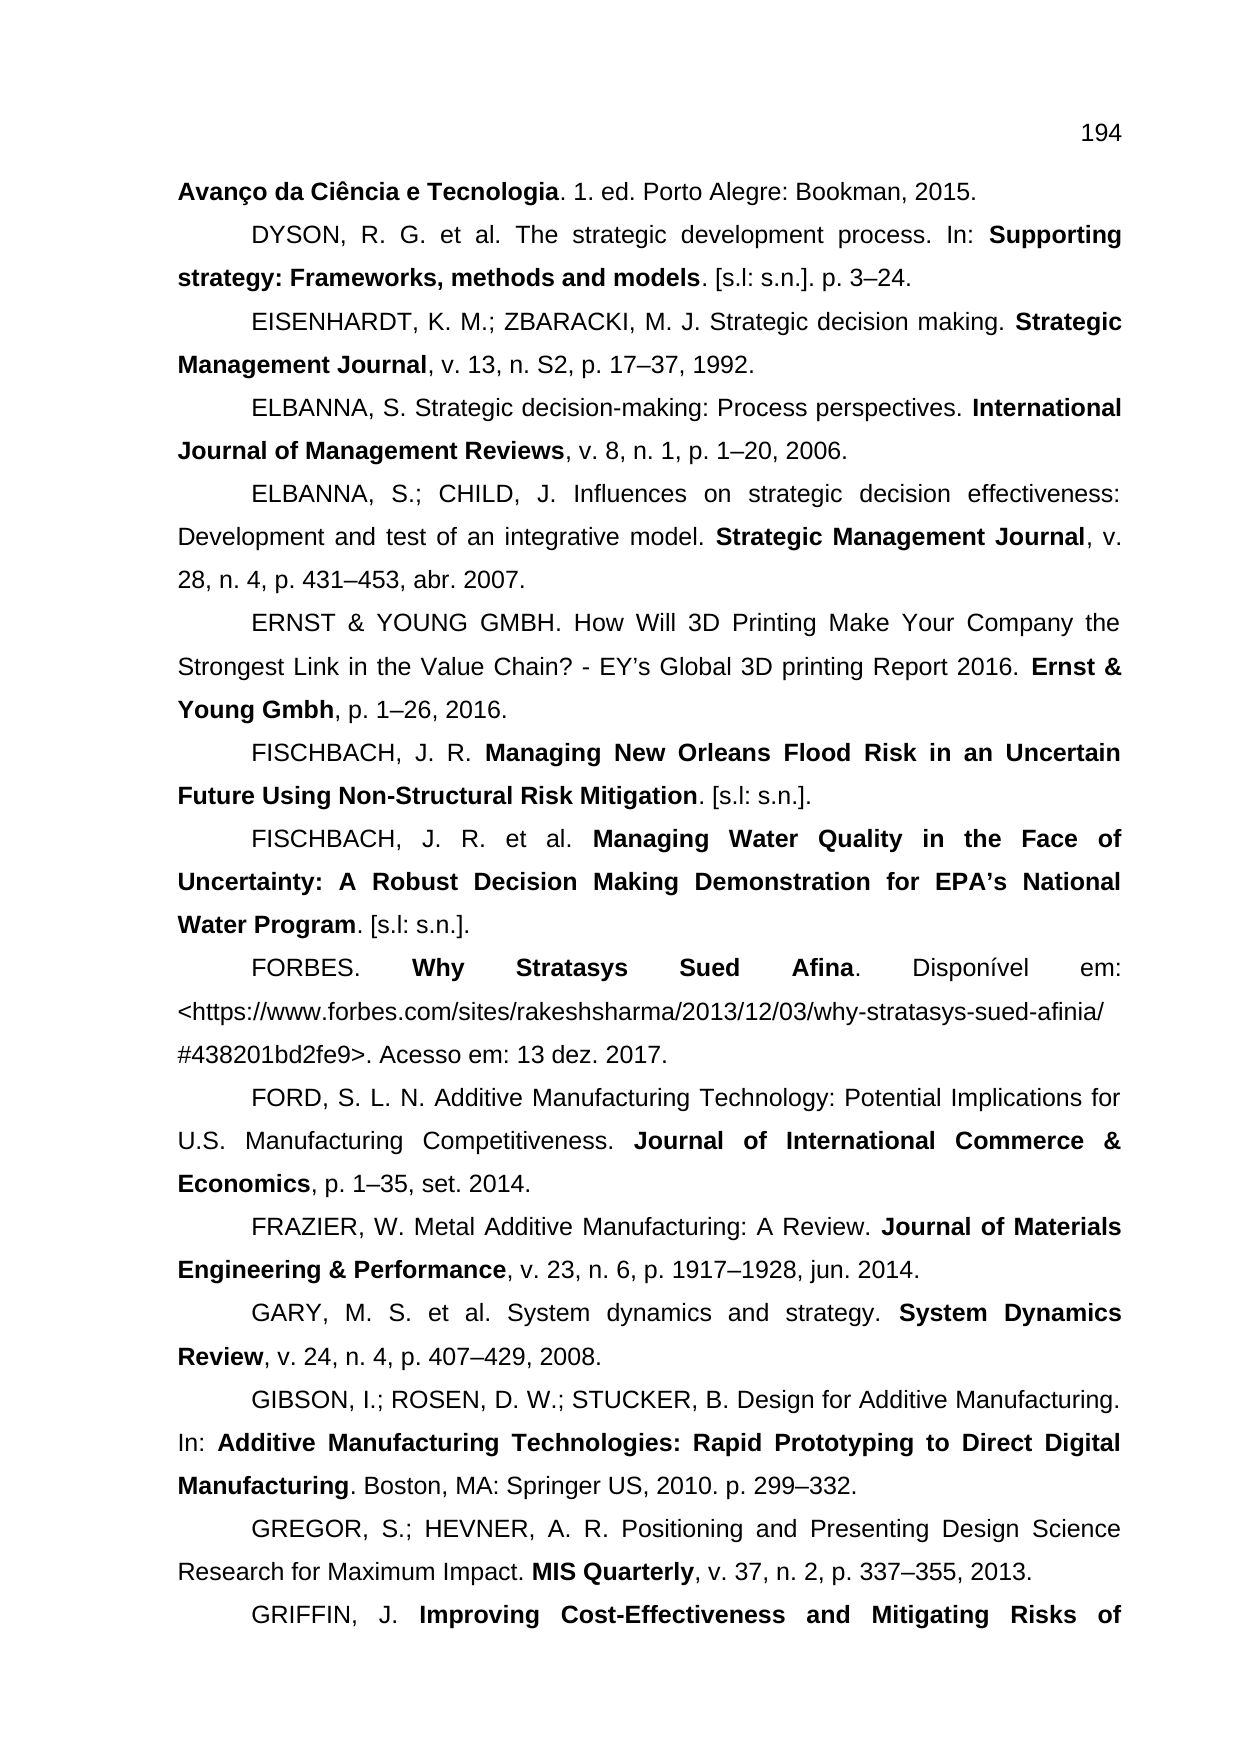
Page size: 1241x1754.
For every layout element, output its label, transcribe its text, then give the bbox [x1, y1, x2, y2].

text FISCHBACH, J. R. et al. Managing Water Quality in the Face of Uncertainty: A Robust Decision Making Demonstration for EPA’s National Water Program. [s.l: s.n.]. [177, 824, 1122, 939]
text GARY, M. S. et al. System dynamics and strategy. System Dynamics Review, v. 24, n. 4, p. 407–429, 2008. [177, 1298, 1122, 1370]
text FRAZIER, W. Metal Additive Manufacturing: A Review. Journal of Materials Engineering & Performance, v. 23, n. 6, p. 1917–1928, jun. 2014. [177, 1212, 1122, 1284]
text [177, 177, 1122, 206]
text ELBANNA, S. Strategic decision-making: Process perspectives. International Journal of Management Reviews, v. 8, n. 1, p. 1–20, 2006. [177, 393, 1122, 465]
text GIBSON, I.; ROSEN, D. W.; STUCKER, B. Design for Additive Manufacturing. In: Additive Manufacturing Technologies: Rapid Prototyping to Direct Digital Manufacturing. Boston, MA: Springer US, 2010. p. 299–332. [177, 1385, 1122, 1500]
text FORD, S. L. N. Additive Manufacturing Technology: Potential Implications for U.S. Manufacturing Competitiveness. Journal of International Commerce & Economics, p. 1–35, set. 2014. [177, 1083, 1122, 1198]
text FORBES. Why Stratasys Sued Afina. Disponível em: <https://www.forbes.com/sites/rakeshsharma/2013/12/03/why-stratasys-sued-afinia/#438201bd2fe9>. Acesso em: 13 dez. 2017. [177, 953, 1122, 1068]
text ELBANNA, S.; CHILD, J. Influences on strategic decision effectiveness: Development and test of an integrative model. Strategic Management Journal, v. 28, n. 4, p. 431–453, abr. 2007. [177, 479, 1122, 594]
text EISENHARDT, K. M.; ZBARACKI, M. J. Strategic decision making. Strategic Management Journal, v. 13, n. S2, p. 17–37, 1992. [177, 307, 1122, 378]
text DYSON, R. G. et al. The strategic development process. In: Supporting strategy: Frameworks, methods and models. [s.l: s.n.]. p. 3–24. [177, 220, 1122, 292]
text ERNST & YOUNG GMBH. How Will 3D Printing Make Your Company the Strongest Link in the Value Chain? - EY’s Global 3D printing Report 2016. Ernst & Young Gmbh, p. 1–26, 2016. [177, 608, 1122, 723]
text FISCHBACH, J. R. Managing New Orleans Flood Risk in an Uncertain Future Using Non-Structural Risk Mitigation. [s.l: s.n.]. [177, 738, 1122, 810]
text GREGOR, S.; HEVNER, A. R. Positioning and Presenting Design Science Research for Maximum Impact. MIS Quarterly, v. 37, n. 2, p. 337–355, 2013. [177, 1514, 1122, 1586]
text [177, 1600, 1122, 1629]
